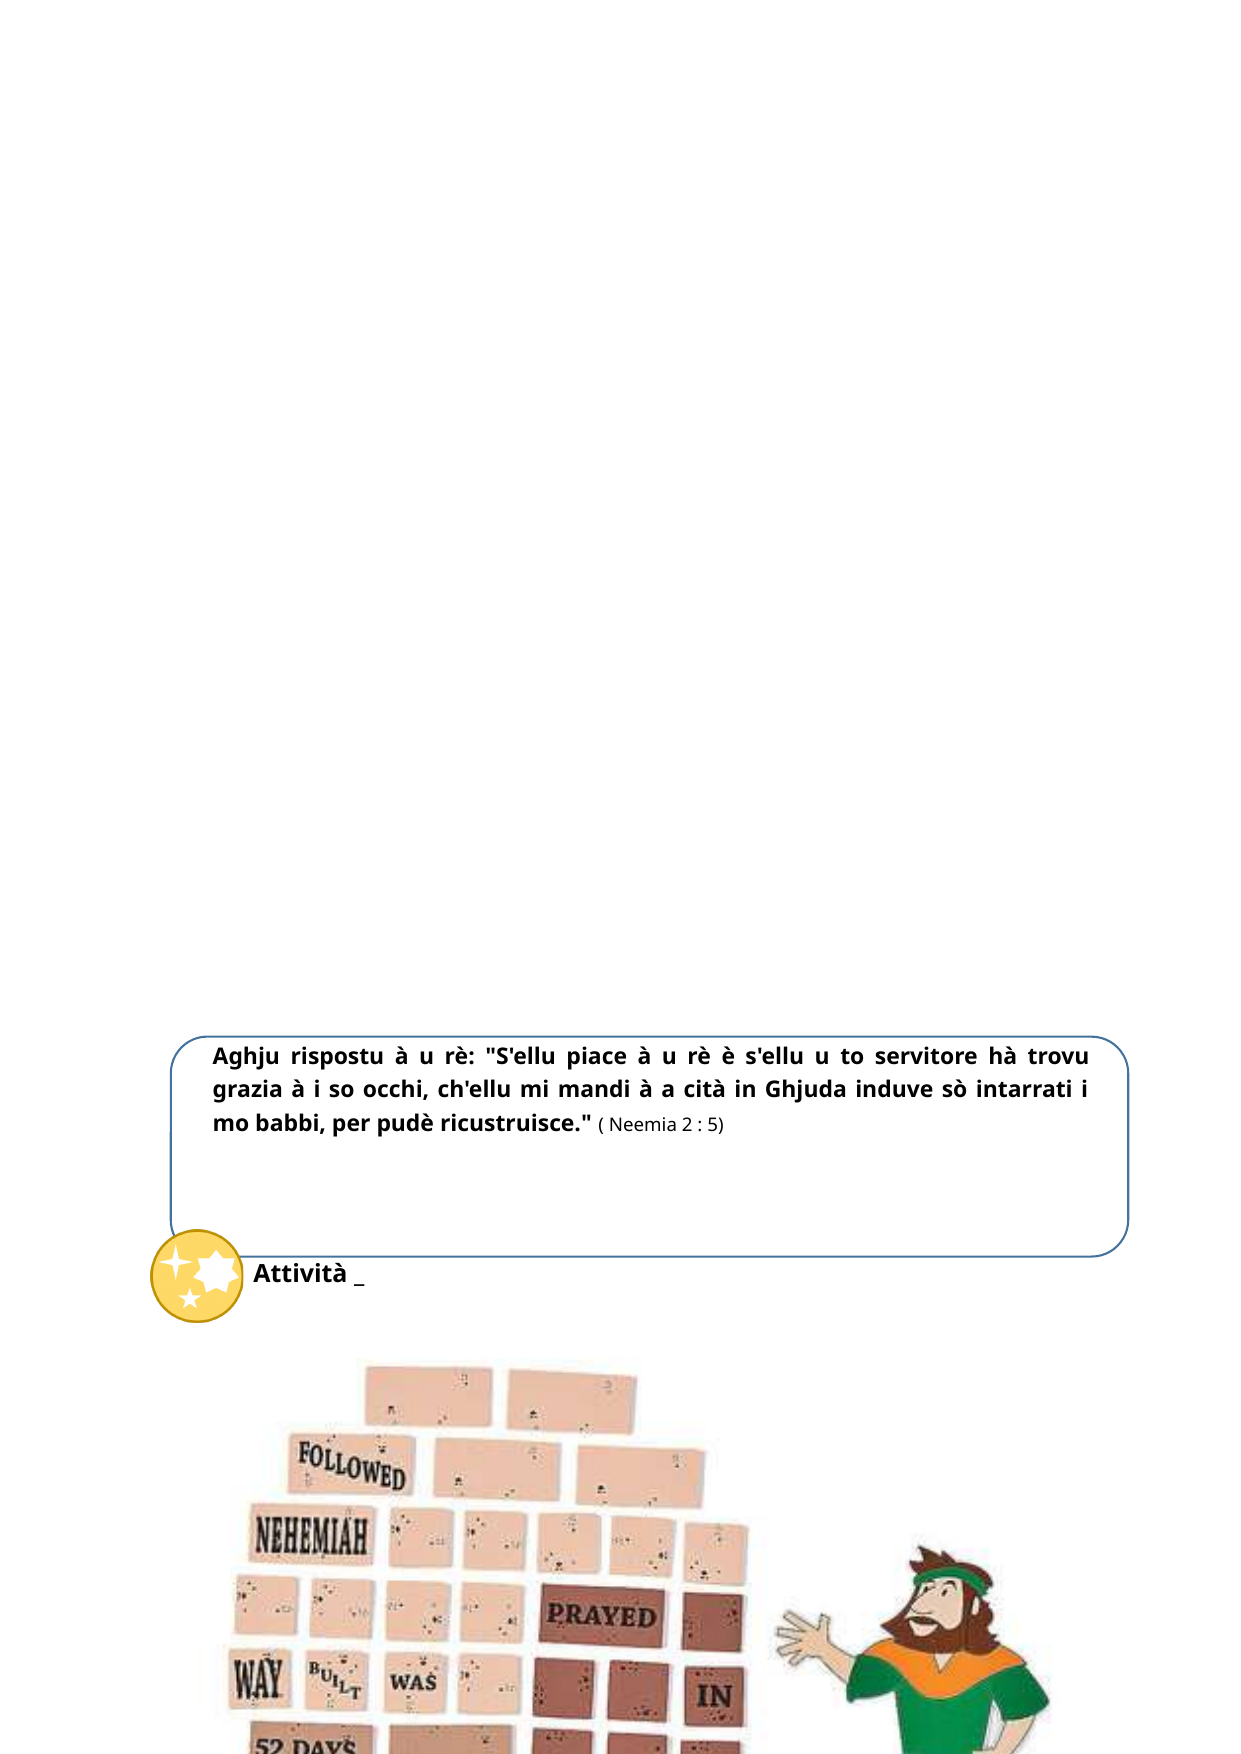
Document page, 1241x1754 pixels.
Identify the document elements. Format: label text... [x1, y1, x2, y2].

picture [155, 1347, 1091, 1754]
picture [150, 1229, 244, 1323]
text Aghju rispostu à u rè: "S'ellu piace à u rè è s'ellu u to servitore hà trovu grazia à i so occhi, ch'ellu mi mandi à a cità in Ghjuda induve sò intarrati i mo babbi, per pudè ricustruisce." ( Neemia 2 : 5) [212, 1040, 1090, 1138]
text Attività _ [244, 1258, 1090, 1289]
